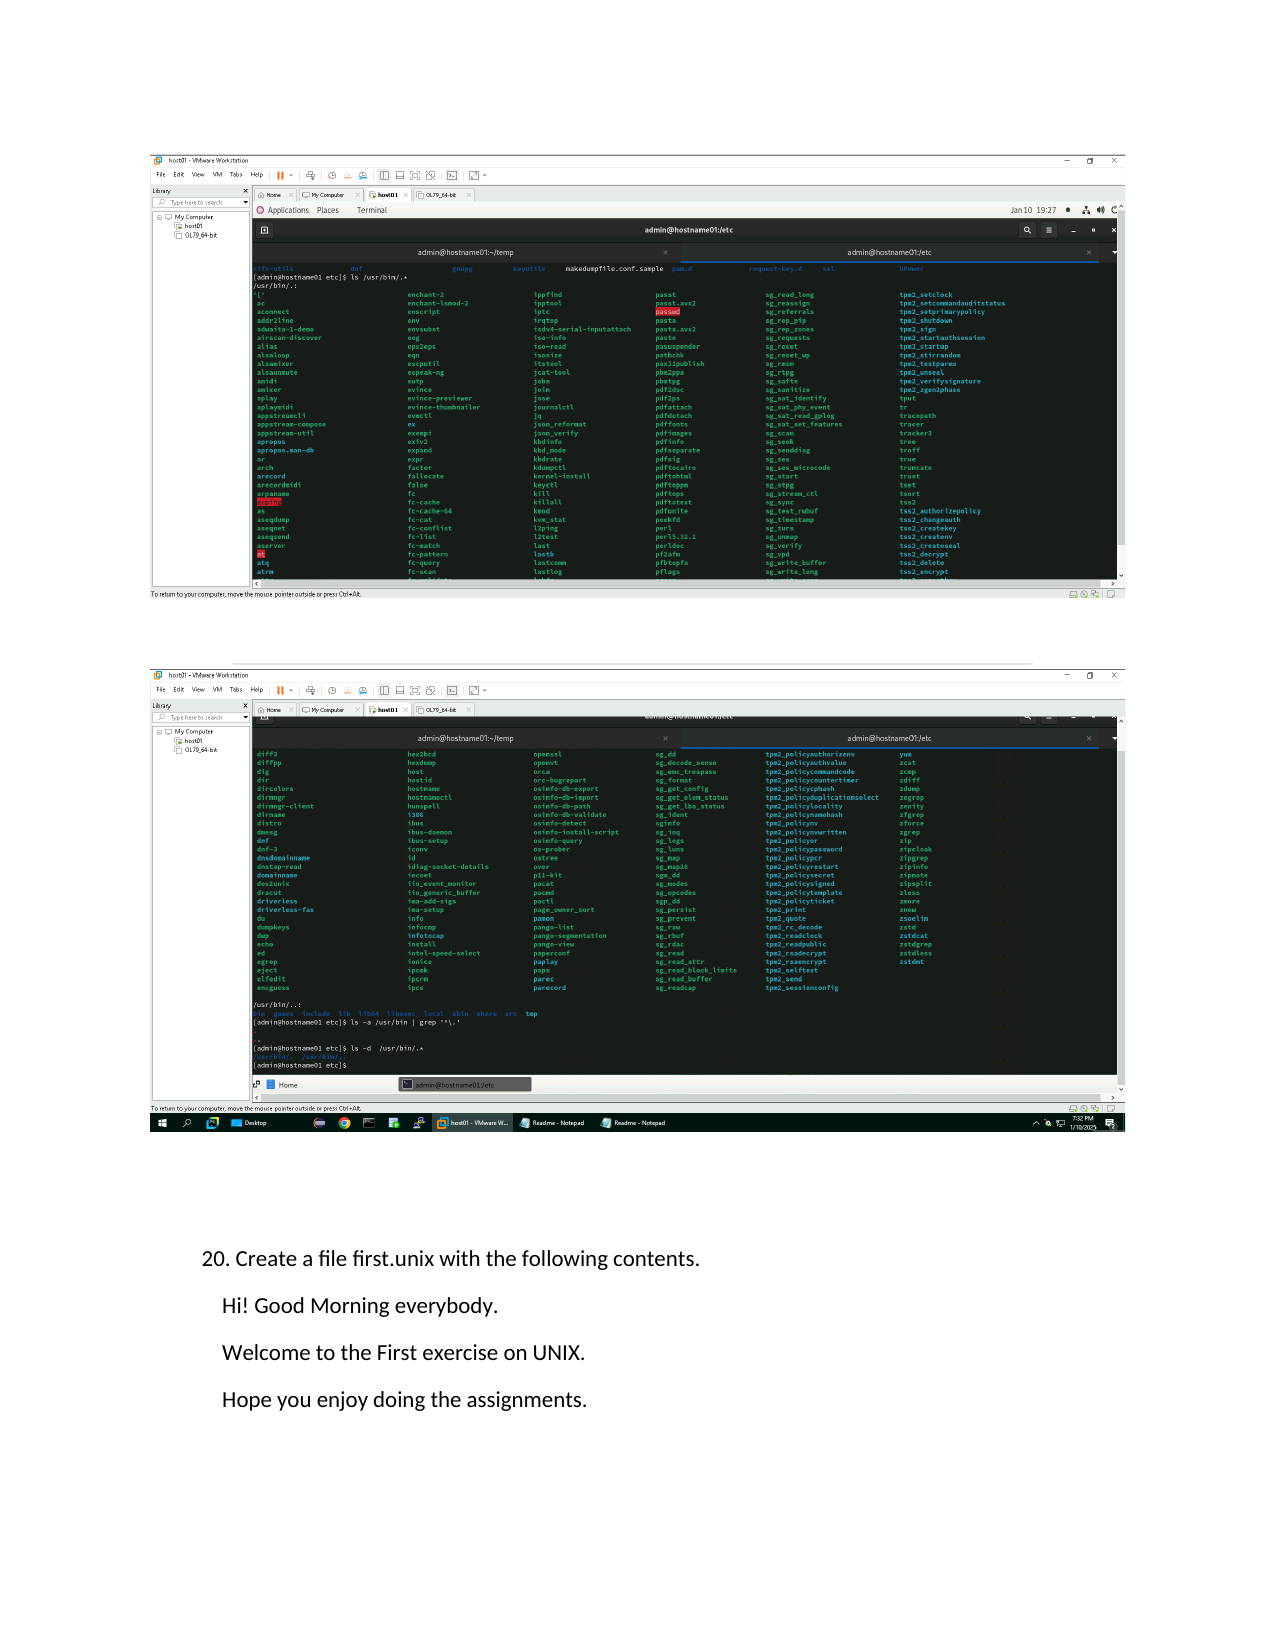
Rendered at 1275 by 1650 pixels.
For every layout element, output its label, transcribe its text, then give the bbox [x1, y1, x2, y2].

text Hi! Good Morning everybody. [150, 1291, 1125, 1319]
picture [150, 150, 1125, 598]
text Welcome to the First exercise on UNIX. [150, 1338, 1125, 1366]
picture [150, 663, 1125, 1132]
text Hope you enjoy doing the assignments. [150, 1385, 1125, 1413]
text 20. Create a file first.unix with the following contents. [150, 1244, 1125, 1273]
